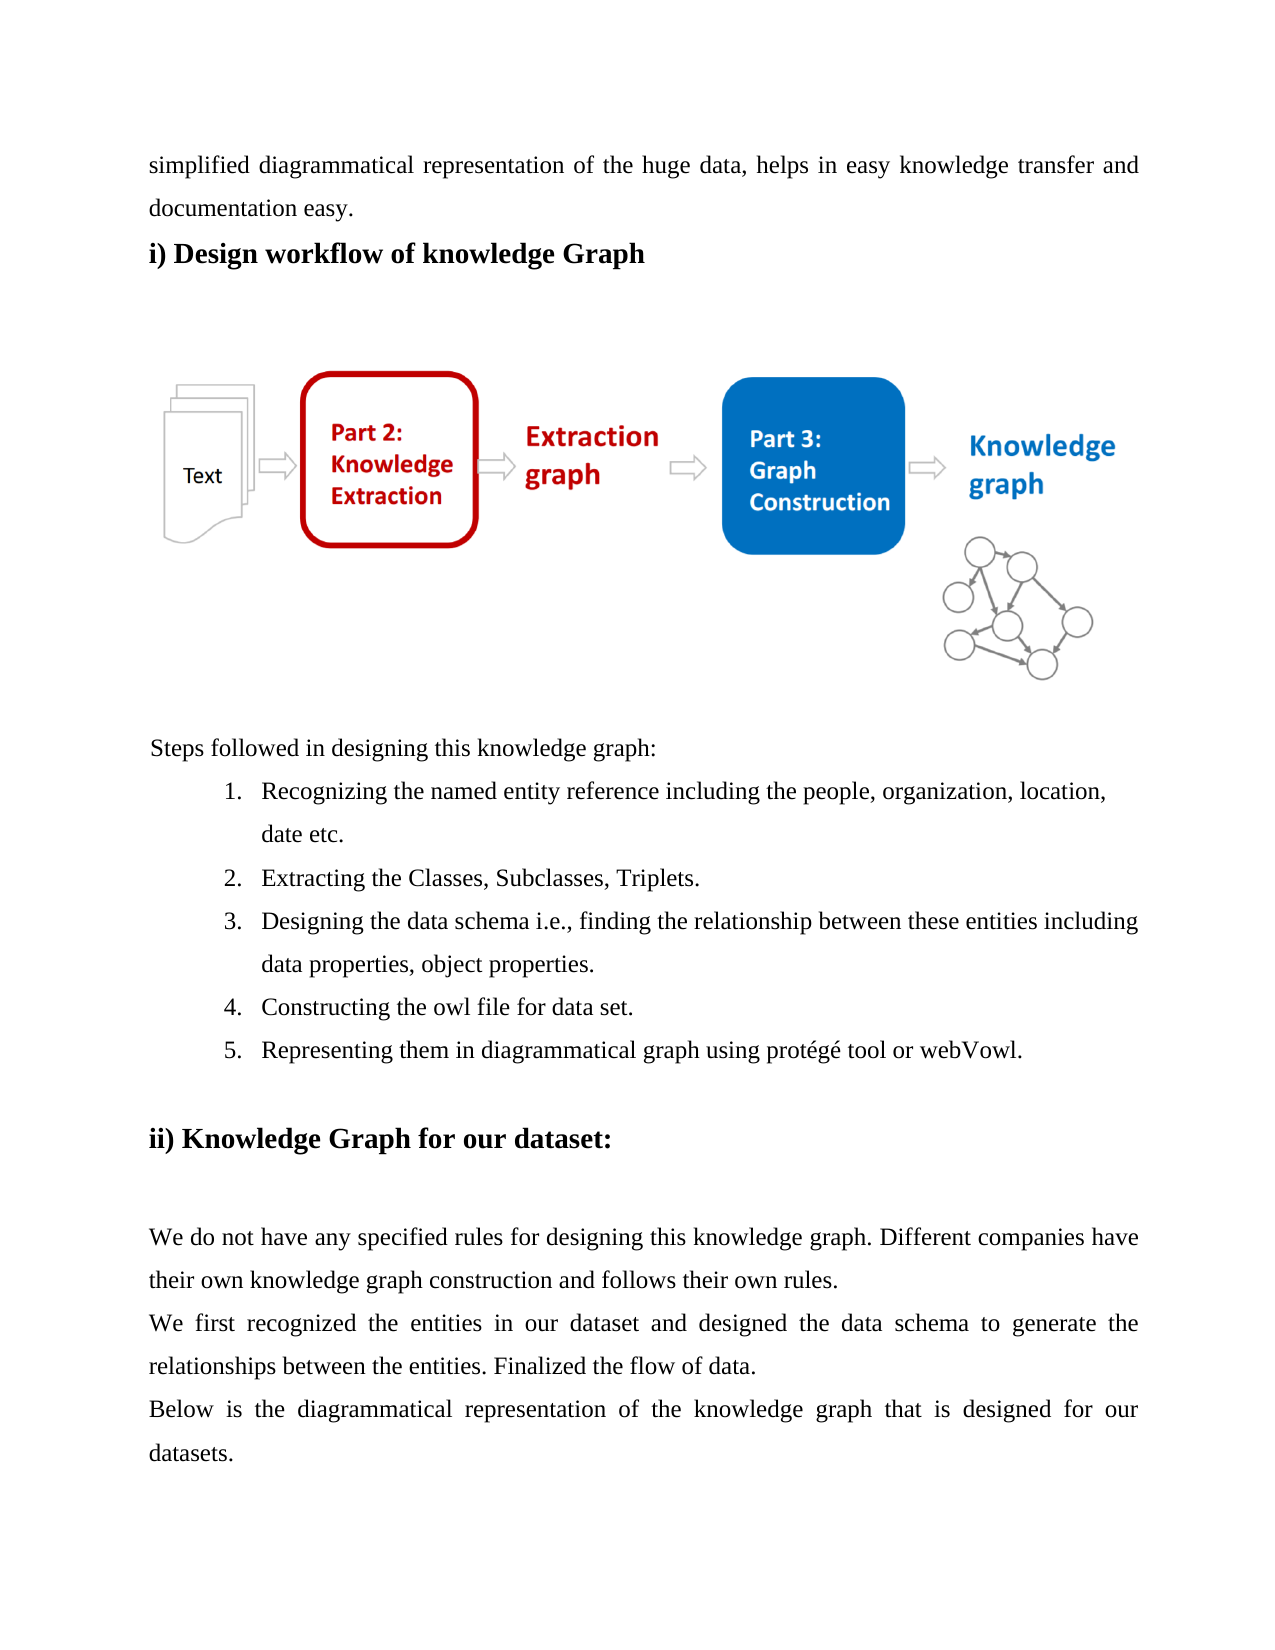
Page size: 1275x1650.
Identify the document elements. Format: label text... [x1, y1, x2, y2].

text Steps followed in designing this knowledge graph: [150, 733, 1140, 762]
text Below is the diagrammatical representation of the knowledge graph that is designed for our datasets. [148, 1394, 1140, 1466]
list Representing them in diagrammatical graph using protégé tool or webVowl. [223, 1035, 1140, 1064]
picture [148, 336, 1124, 719]
text i) Design workflow of knowledge Graph [148, 236, 1140, 270]
list Extracting the Classes, Subclasses, Triplets. [223, 863, 1140, 891]
text We first recognized the entities in our dataset and designed the data schema to generate the relationships between the entities. Finalized the flow of data. [148, 1308, 1140, 1380]
list Constructing the owl file for data set. [223, 992, 1140, 1021]
text We do not have any specified rules for designing this knowledge graph. Different companies have their own knowledge graph construction and follows their own rules. [148, 1222, 1140, 1294]
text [148, 150, 1140, 222]
text ii) Knowledge Graph for our dataset: [148, 1121, 1140, 1155]
list Designing the data schema i.e., finding the relationship between these entities including data properties, object properties. [223, 906, 1140, 978]
list Recognizing the named entity reference including the people, organization, location, date etc. [223, 776, 1140, 848]
